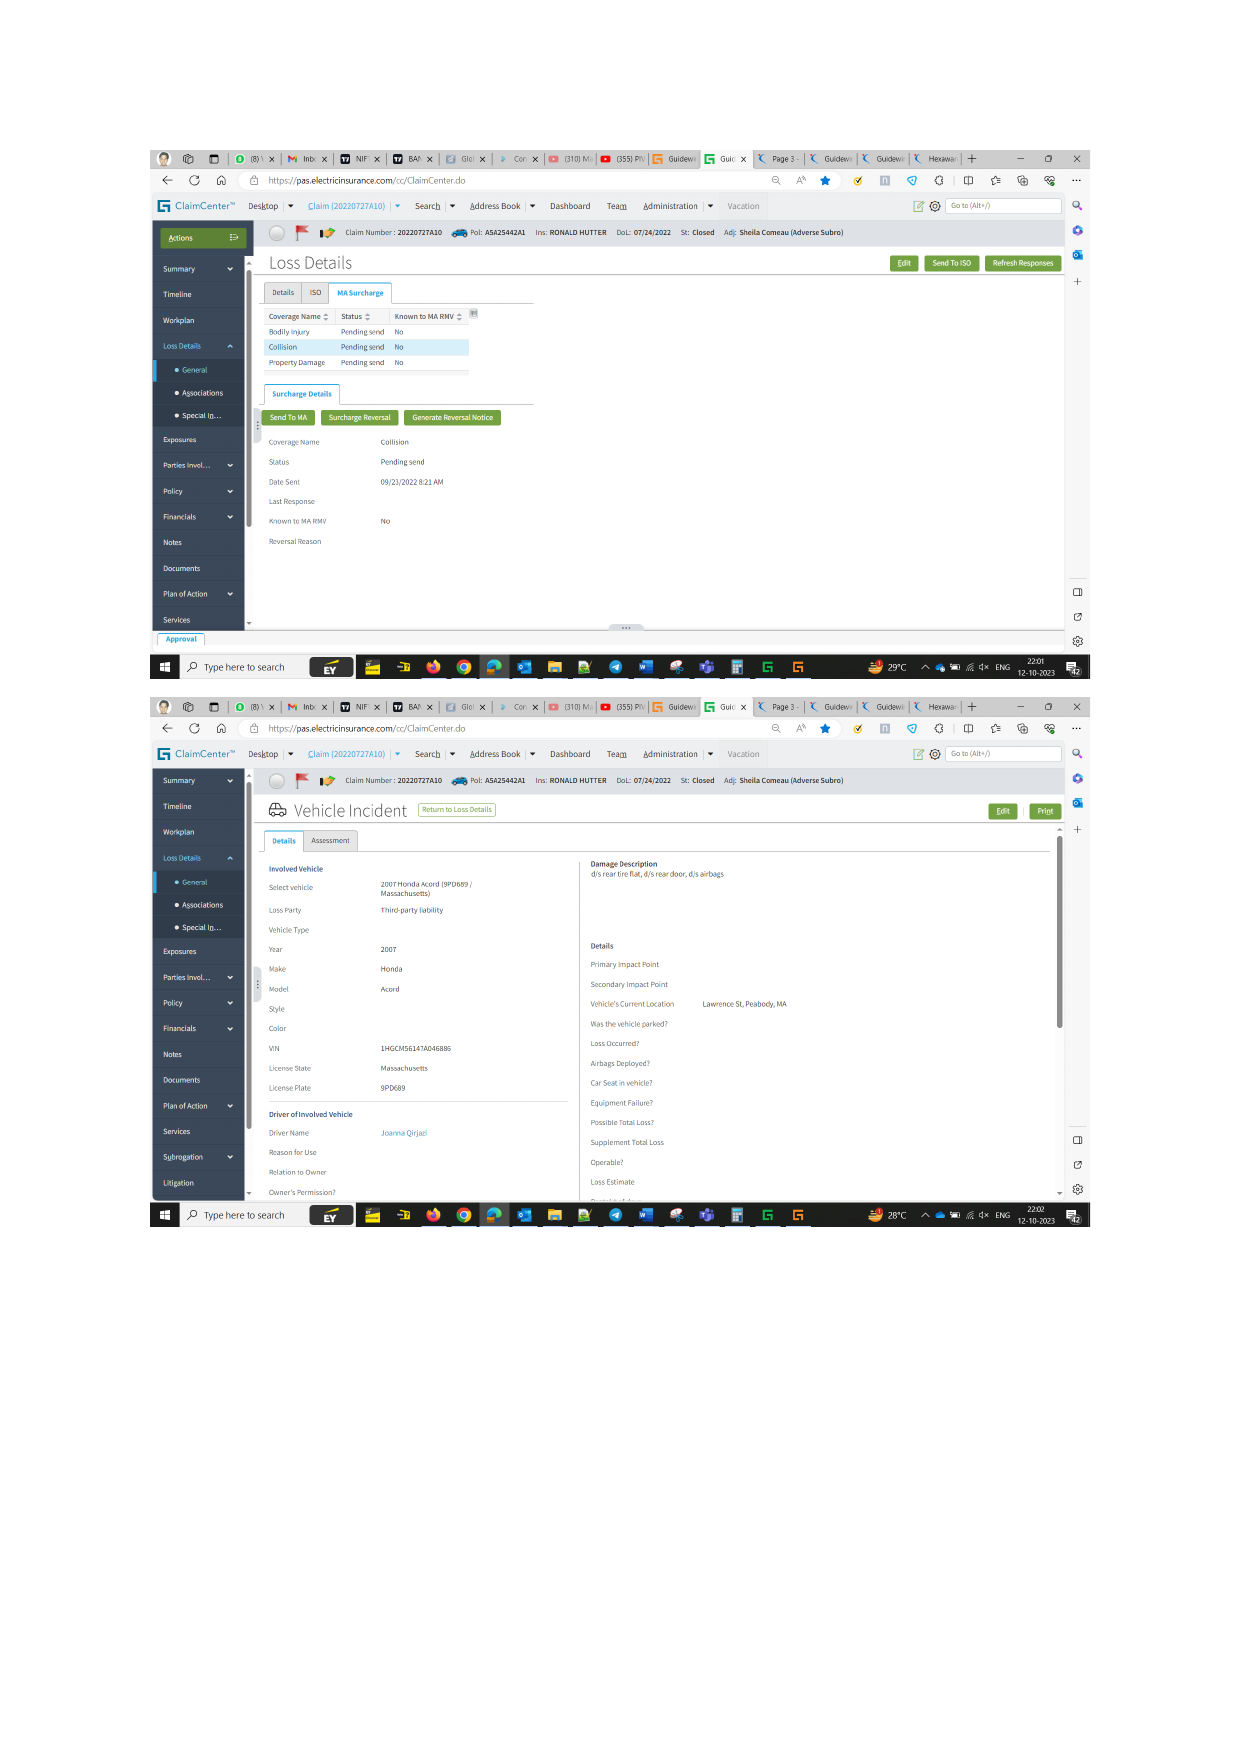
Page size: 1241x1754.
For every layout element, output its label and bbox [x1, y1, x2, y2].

picture [150, 697, 1091, 1227]
picture [150, 150, 1091, 679]
